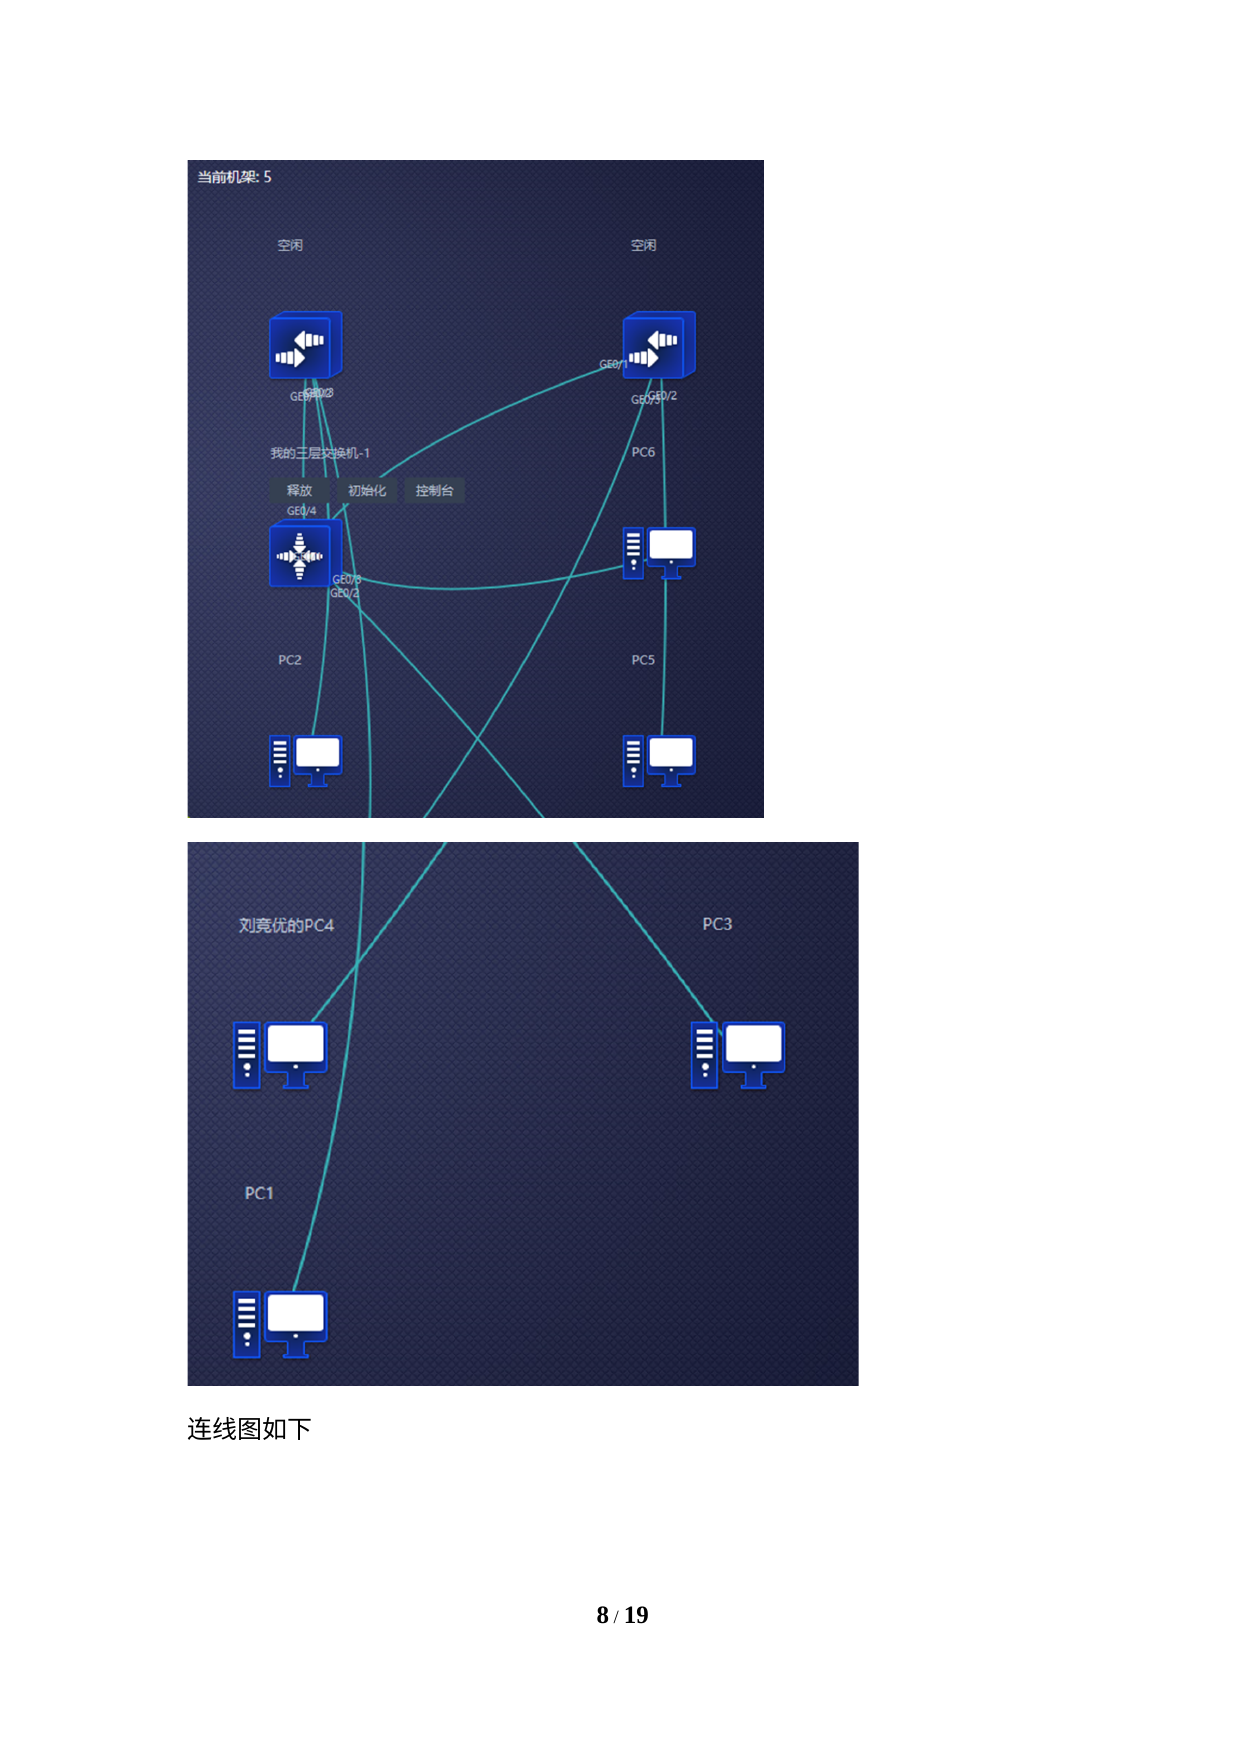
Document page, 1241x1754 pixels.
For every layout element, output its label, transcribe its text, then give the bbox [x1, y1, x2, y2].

picture [187, 160, 764, 818]
picture [187, 842, 859, 1386]
text 连线图如下 [187, 1395, 1053, 1460]
